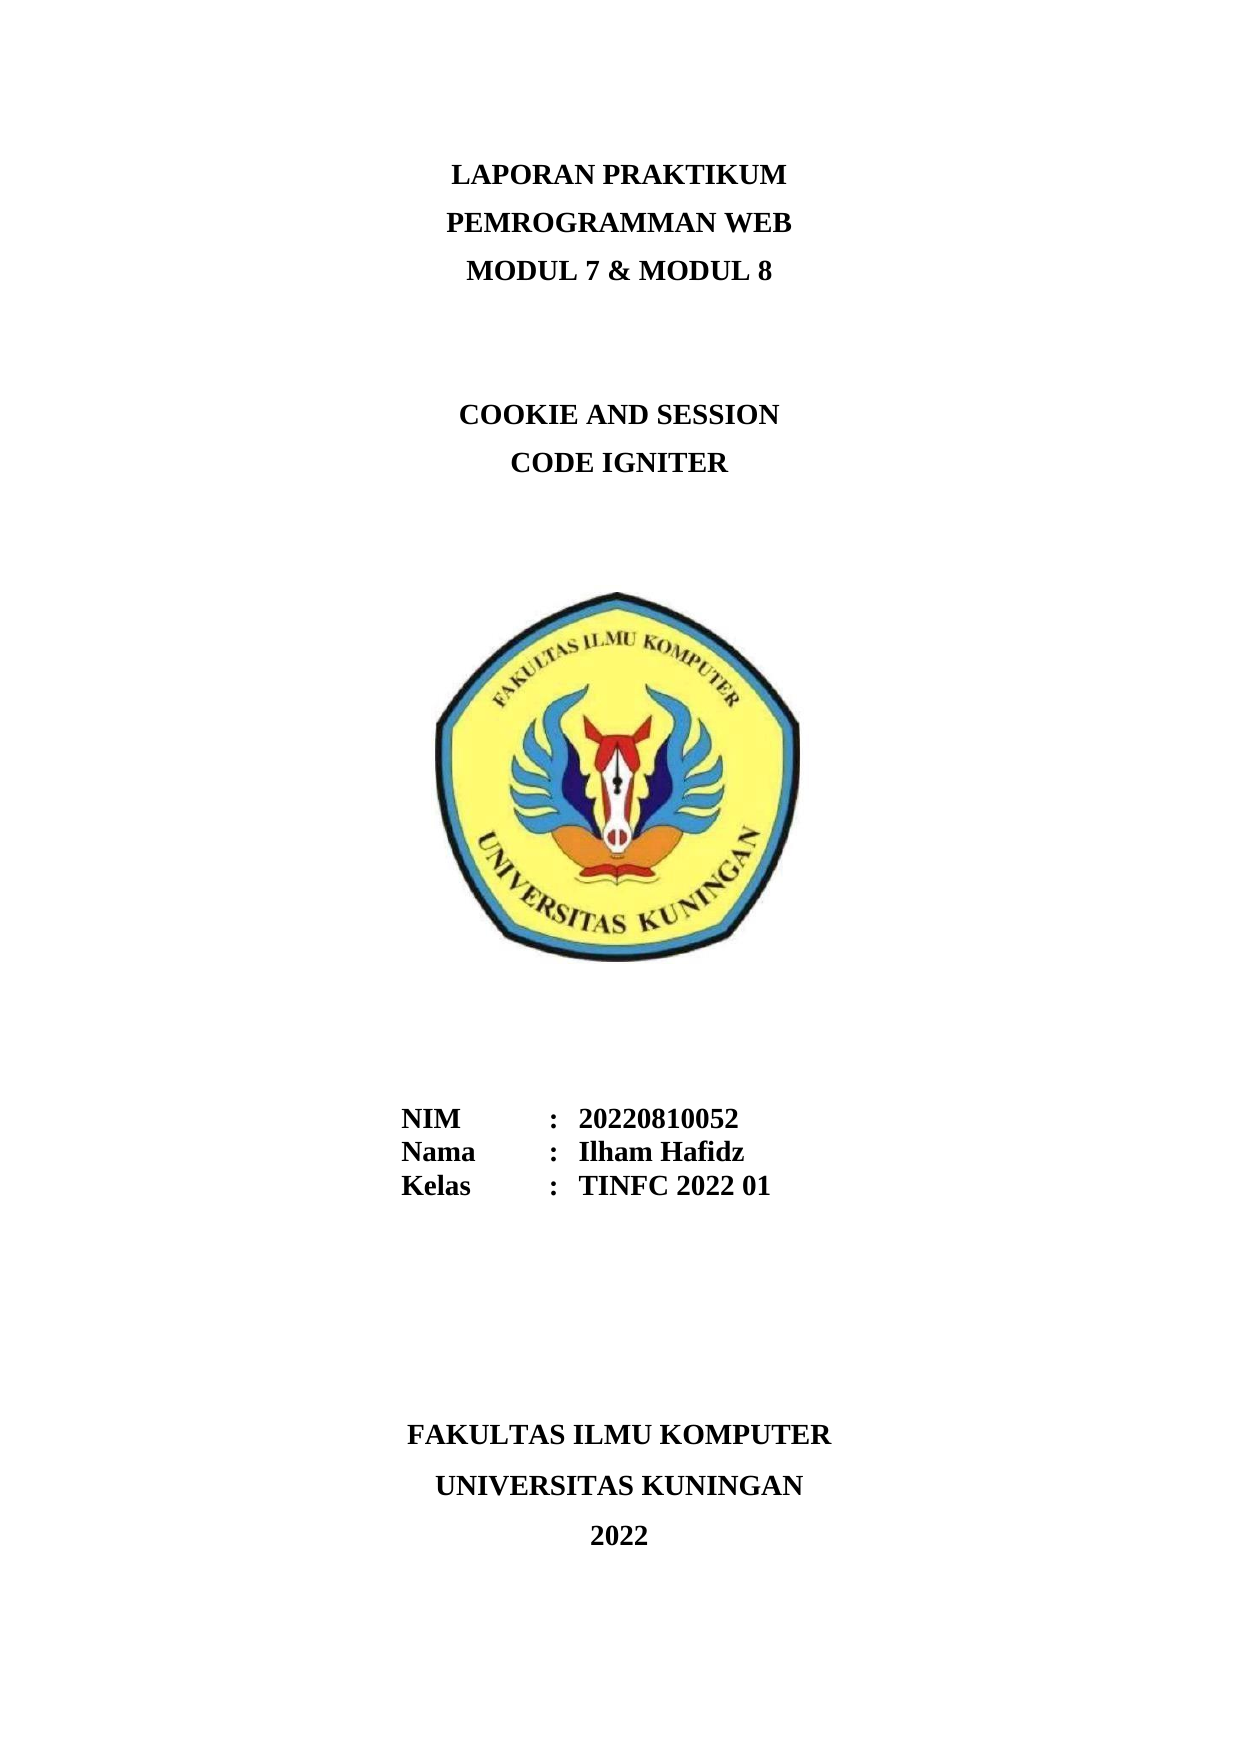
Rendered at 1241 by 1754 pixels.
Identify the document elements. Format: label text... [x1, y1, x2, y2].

text FAKULTAS ILMU KOMPUTER [150, 1417, 1088, 1451]
text UNIVERSITAS KUNINGAN [150, 1468, 1088, 1501]
text 2022 [150, 1518, 1088, 1551]
text COOKIE AND SESSION [150, 397, 1088, 431]
text MODUL 7 & MODUL 8 [150, 253, 1088, 287]
text NIM : 20220810052 [150, 1101, 1088, 1134]
picture [431, 585, 810, 964]
text PEMROGRAMMAN WEB [150, 205, 1088, 239]
text Nama : Ilham Hafidz [150, 1134, 1088, 1168]
text CODE IGNITER [150, 445, 1088, 478]
text LAPORAN PRAKTIKUM [150, 157, 1088, 191]
text Kelas : TINFC 2022 01 [150, 1168, 1088, 1202]
